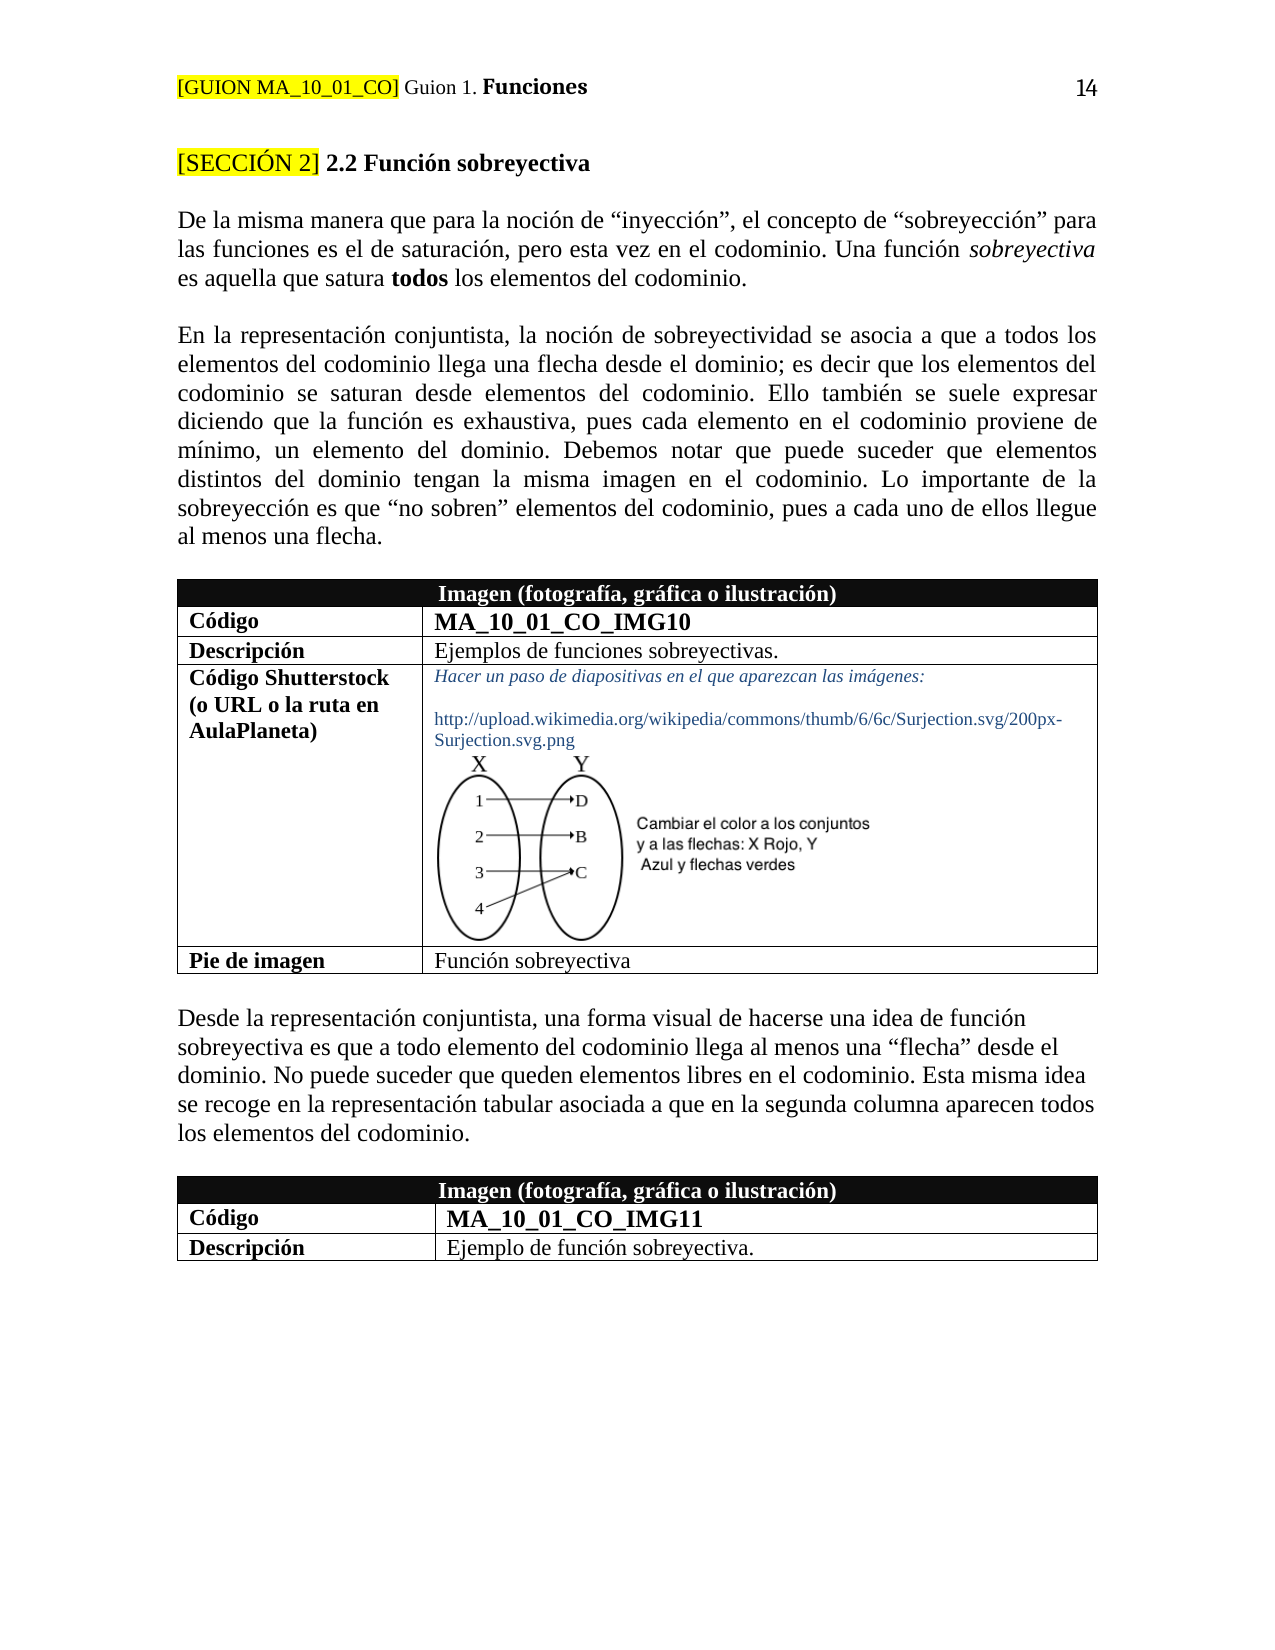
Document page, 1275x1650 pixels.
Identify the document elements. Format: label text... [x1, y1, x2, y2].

table_cell MA_10_01_CO_IMG11 [436, 1204, 1097, 1233]
table_cell Función sobreyectiva [423, 947, 1097, 973]
table_header Imagen (fotografía, gráfica o ilustración) [178, 1177, 1097, 1203]
text [SECCIÓN 2] 2.2 Función sobreyectiva [319, 148, 1098, 176]
table_header Imagen (fotografía, gráfica o ilustración) [178, 580, 1097, 606]
table_cell MA_10_01_CO_IMG10 [423, 607, 1097, 636]
text Desde la representación conjuntista, una forma visual de hacerse una idea de función sobreyectiva es que a todo elemento del codominio llega al menos una “flecha” desde el dominio. No puede suceder que queden elementos libres en el codominio. Esta misma idea se recoge en la representación tabular asociada a que en la segunda columna aparecen todos los elementos del codominio. [177, 1003, 1098, 1147]
table_cell Pie de imagen [178, 947, 422, 973]
table_cell Ejemplos de funciones sobreyectivas. [423, 637, 1097, 663]
text En la representación conjuntista, la noción de sobreyectividad se asocia a que a todos los elementos del codominio llega una flecha desde el dominio; es decir que los elementos del codominio se saturan desde elementos del codominio. Ello también se suele expresar diciendo que la función es exhaustiva, pues cada elemento en el codominio proviene de mínimo, un elemento del dominio. Debemos notar que puede suceder que elementos distintos del dominio tengan la misma imagen en el codominio. Lo importante de la sobreyección es que “no sobren” elementos del codominio, pues a cada uno de ellos llegue al menos una flecha. [177, 320, 1098, 550]
table_cell Código [178, 607, 422, 636]
table_cell Descripción [178, 1234, 435, 1260]
table_cell Ejemplo de función sobreyectiva. [436, 1234, 1097, 1260]
table_cell Código [178, 1204, 435, 1233]
picture [434, 750, 874, 946]
table_cell Código Shutterstock (o URL o la ruta en AulaPlaneta) [178, 665, 422, 946]
table_cell Hacer un paso de diapositivas en el que aparezcan las imágenes: http://upload.wikimedia.org/wikipedia/commons/thumb/6/6c/Surjection.svg/200px-Surjection.svg.png [423, 665, 1097, 946]
text De la misma manera que para la noción de “inyección”, el concepto de “sobreyección” para las funciones es el de saturación, pero esta vez en el codominio. Una función sobreyectiva es aquella que satura todos los elementos del codominio. [177, 205, 1098, 291]
table_cell Descripción [178, 637, 422, 663]
